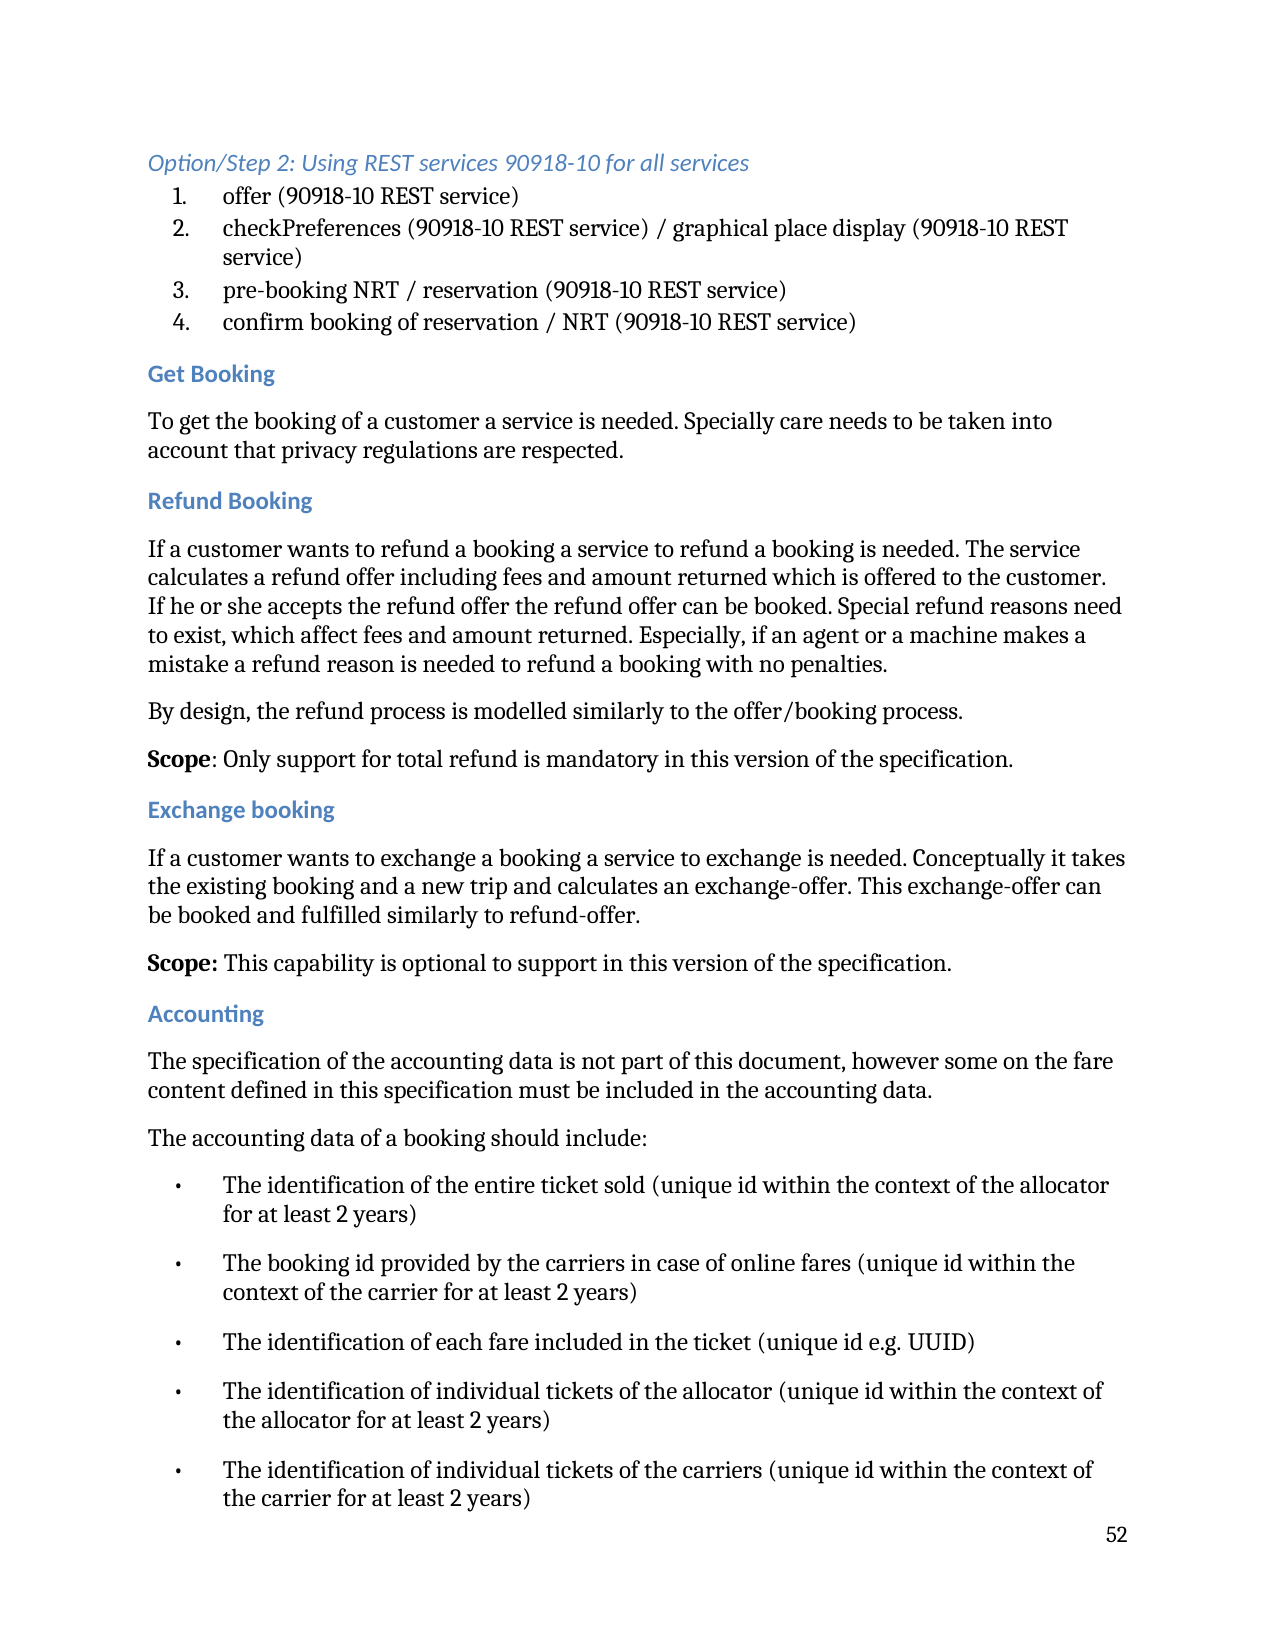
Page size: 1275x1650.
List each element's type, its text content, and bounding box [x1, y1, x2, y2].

text If a customer wants to exchange a booking a service to exchange is needed. Conceptually it takes the existing booking and a new trip and calculates an exchange-offer. This exchange-offer can be booked and fulfilled similarly to refund-offer. [148, 843, 1127, 930]
text By design, the refund process is modelled similarly to the offer/booking process. [148, 697, 1127, 726]
list The identification of each fare included in the ticket (unique id e.g. UUID) [173, 1328, 1127, 1356]
list offer (90918-10 REST service) [173, 182, 1127, 211]
list pre-booking NRT / reservation (90918-10 REST service) [173, 276, 1127, 304]
list The identification of individual tickets of the carriers (unique id within the context of the carrier for at least 2 years) [173, 1456, 1127, 1513]
list The booking id provided by the carriers in case of online fares (unique id within the context of the carrier for at least 2 years) [173, 1249, 1127, 1307]
subtitle Exchange booking [148, 794, 1127, 825]
subtitle Accounting [148, 998, 1127, 1028]
text The accounting data of a booking should include: [148, 1123, 1127, 1152]
subtitle Option/Step 2: Using REST services 90918-10 for all services [148, 148, 1127, 178]
list confirm booking of reservation / NRT (90918-10 REST service) [173, 308, 1127, 337]
text Scope: This capability is optional to support in this version of the specification. [148, 948, 1127, 977]
subtitle Refund Booking [148, 485, 1127, 516]
list The identification of the entire ticket sold (unique id within the context of the allocator for at least 2 years) [173, 1171, 1127, 1228]
text If a customer wants to refund a booking a service to refund a booking is needed. The service calculates a refund offer including fees and amount returned which is offered to the customer. If he or she accepts the refund offer the refund offer can be booked. Special refund reasons need to exist, which affect fees and amount returned. Especially, if an agent or a machine makes a mistake a refund reason is needed to refund a booking with no penalties. [148, 534, 1127, 678]
text To get the booking of a customer a service is needed. Specially care needs to be taken into account that privacy regulations are respected. [148, 407, 1127, 464]
list checkPreferences (90918-10 REST service) / graphical place display (90918-10 REST service) [173, 214, 1127, 272]
subtitle Get Booking [148, 358, 1127, 388]
list The identification of individual tickets of the allocator (unique id within the context of the allocator for at least 2 years) [173, 1377, 1127, 1435]
text Scope: Only support for total refund is mandatory in this version of the specification. [148, 744, 1127, 773]
text The specification of the accounting data is not part of this document, however some on the fare content defined in this specification must be included in the accounting data. [148, 1047, 1127, 1105]
